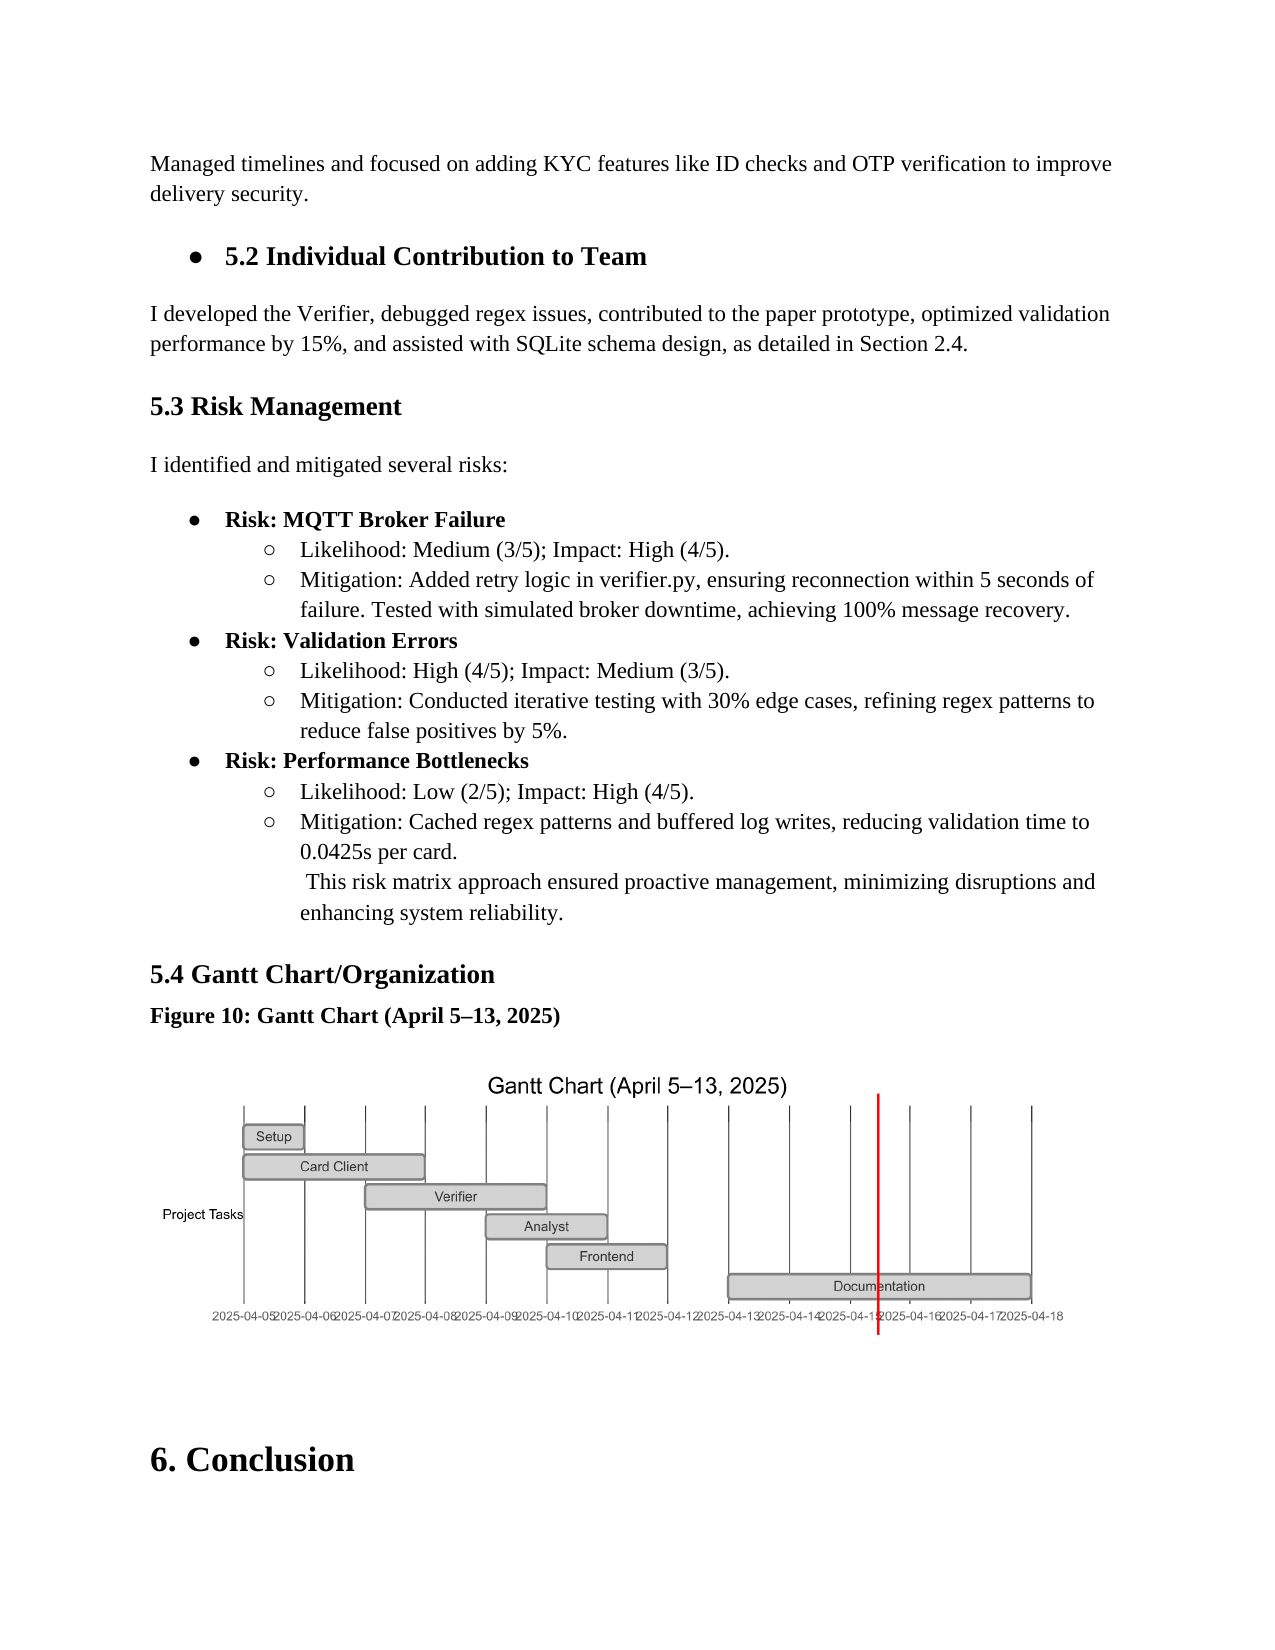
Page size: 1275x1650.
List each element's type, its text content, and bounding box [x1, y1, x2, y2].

list Risk: Performance Bottlenecks [187, 747, 1125, 774]
list 5.2 Individual Contribution to Team [187, 239, 1125, 271]
subtitle 5.4 Gantt Chart/Organization [150, 958, 1125, 989]
list Risk: Validation Errors [187, 627, 1125, 653]
text Figure 10: Gantt Chart (April 5–13, 2025) [150, 1002, 1125, 1058]
subtitle 6. Conclusion [150, 1438, 1125, 1479]
text I developed the Verifier, debugged regex issues, contributed to the paper prototype, optimized validation performance by 15%, and assisted with SQLite schema design, as detailed in Section 2.4. [150, 300, 1125, 357]
list Mitigation: Conducted iterative testing with 30% edge cases, refining regex patterns to reduce false positives by 5%. [262, 687, 1125, 744]
list Risk: MQTT Broker Failure [187, 506, 1125, 532]
list Mitigation: Added retry logic in verifier.py, ensuring reconnection within 5 seconds of failure. Tested with simulated broker downtime, achieving 100% message recovery. [262, 566, 1125, 623]
list Mitigation: Cached regex patterns and buffered log writes, reducing validation time to 0.0425s per card. This risk matrix approach ensured proactive management, minimizing disruptions and enhancing system reliability. [262, 808, 1125, 925]
list Likelihood: Low (2/5); Impact: High (4/5). [262, 778, 1125, 804]
list Likelihood: Medium (3/5); Impact: High (4/5). [262, 536, 1125, 562]
list Likelihood: High (4/5); Impact: Medium (3/5). [262, 657, 1125, 683]
subtitle 5.3 Risk Management [150, 390, 1125, 421]
picture [150, 1062, 1125, 1367]
text I identified and mitigated several risks: [150, 451, 1125, 477]
text Managed timelines and focused on adding KYC features like ID checks and OTP verification to improve delivery security. [150, 150, 1125, 207]
